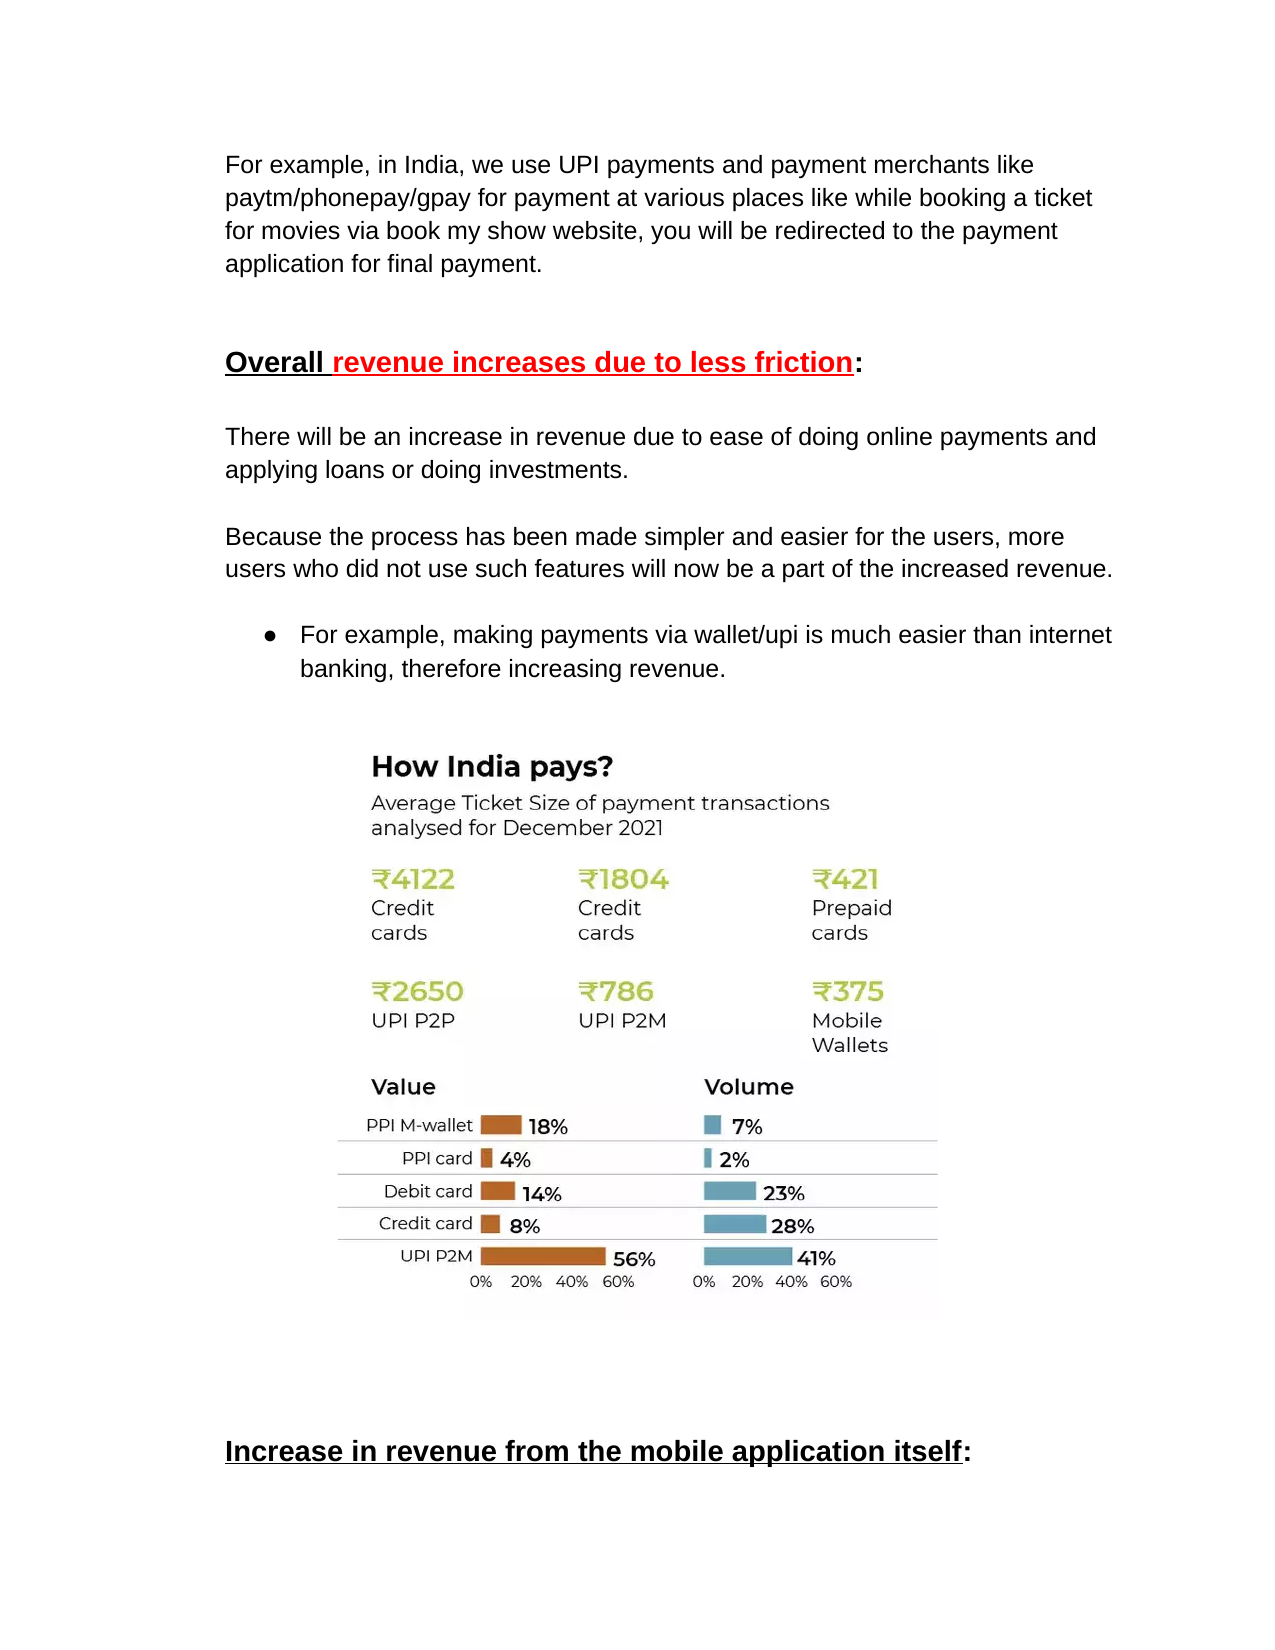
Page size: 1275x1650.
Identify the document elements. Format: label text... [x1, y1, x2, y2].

text Because the process has been made simpler and easier for the users, more users who did not use such features will now be a part of the increased revenue. [225, 521, 1125, 583]
text Increase in revenue from the mobile application itself: [150, 1433, 1125, 1467]
text Overall revenue increases due to less friction: [225, 345, 1125, 379]
text For example, in India, we use UPI payments and payment merchants like paytm/phonepay/gpay for payment at various places like while booking a ticket for movies via book my show website, you will be redirected to the payment application for final payment. [225, 150, 1125, 278]
picture [337, 719, 938, 1320]
text There will be an increase in revenue due to ease of doing online payments and applying loans or doing investments. [225, 422, 1125, 484]
list For example, making payments via wallet/upi is much easier than internet banking, therefore increasing revenue. [262, 621, 1125, 682]
